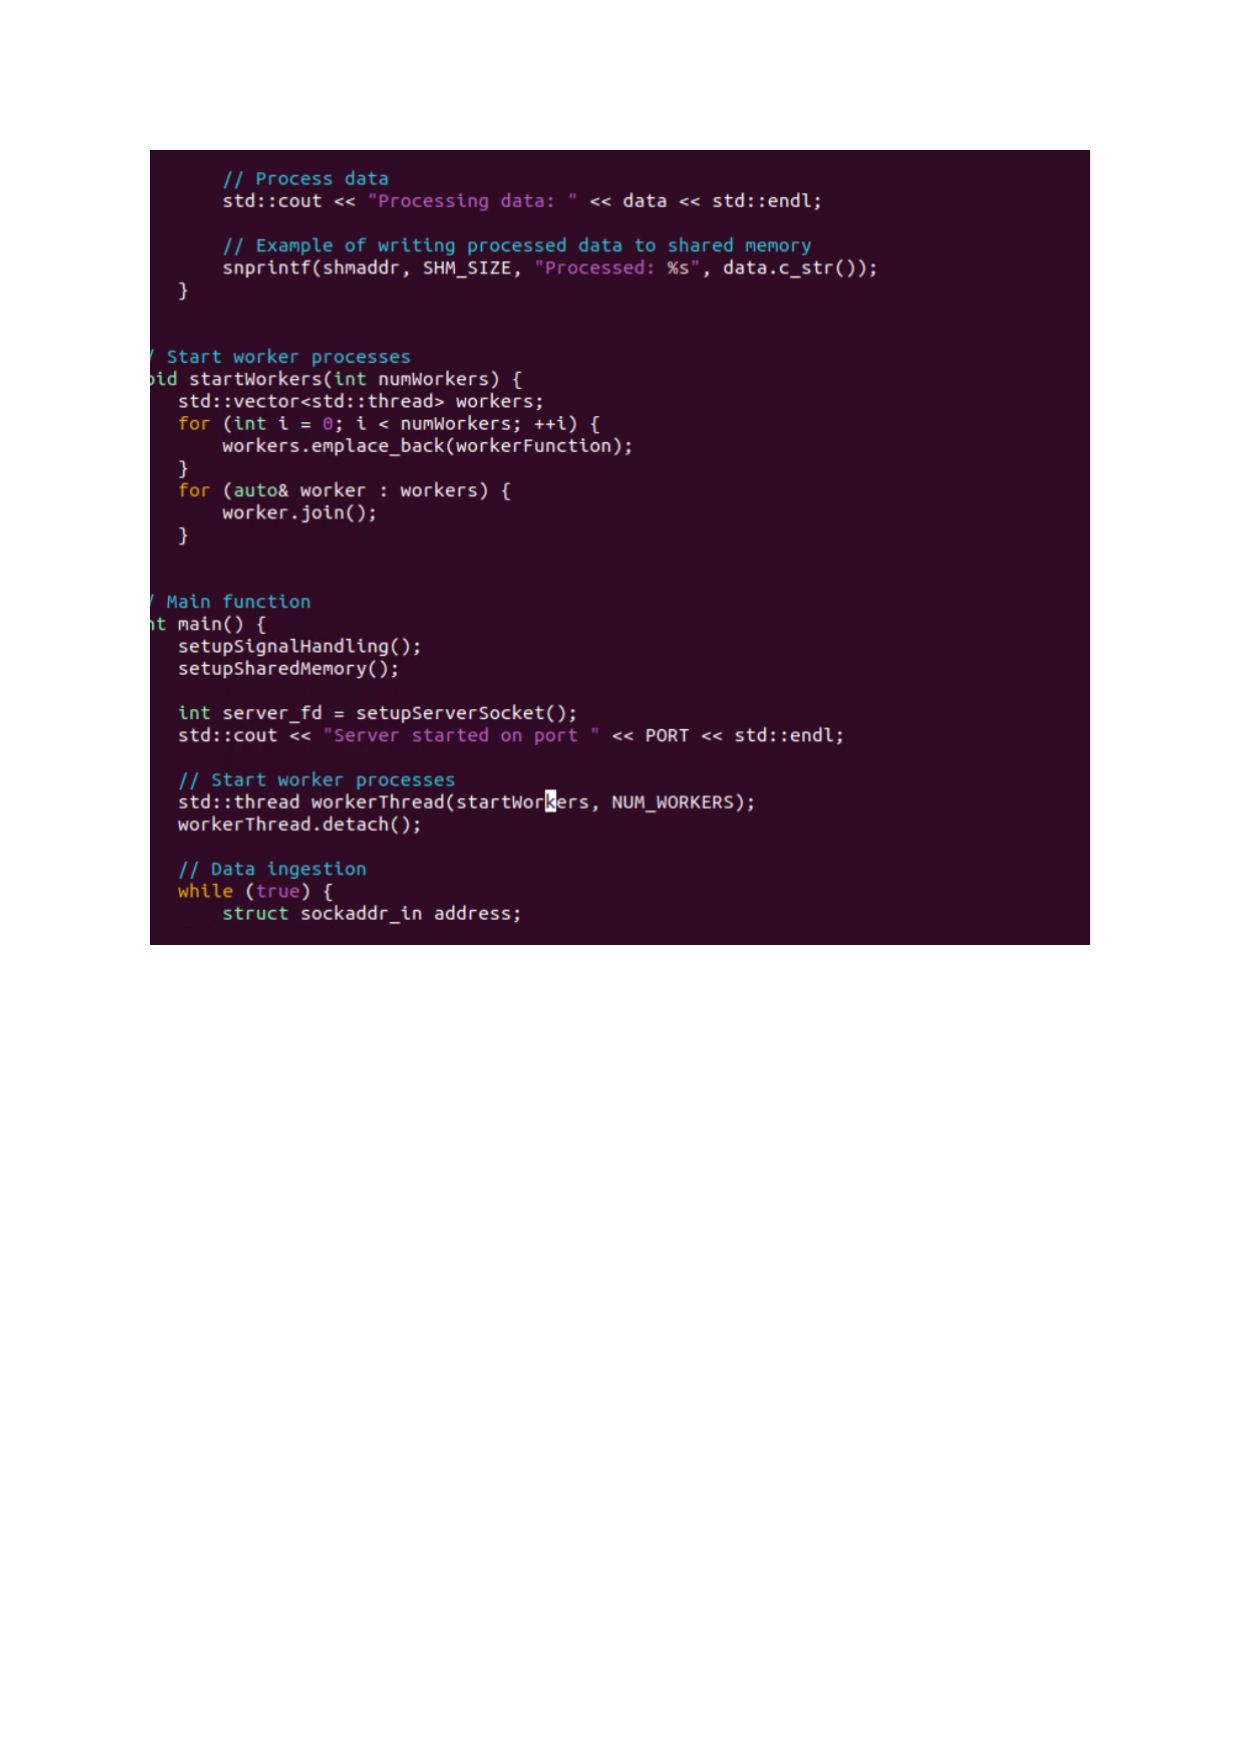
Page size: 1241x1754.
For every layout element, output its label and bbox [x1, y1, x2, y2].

picture [150, 150, 1091, 945]
